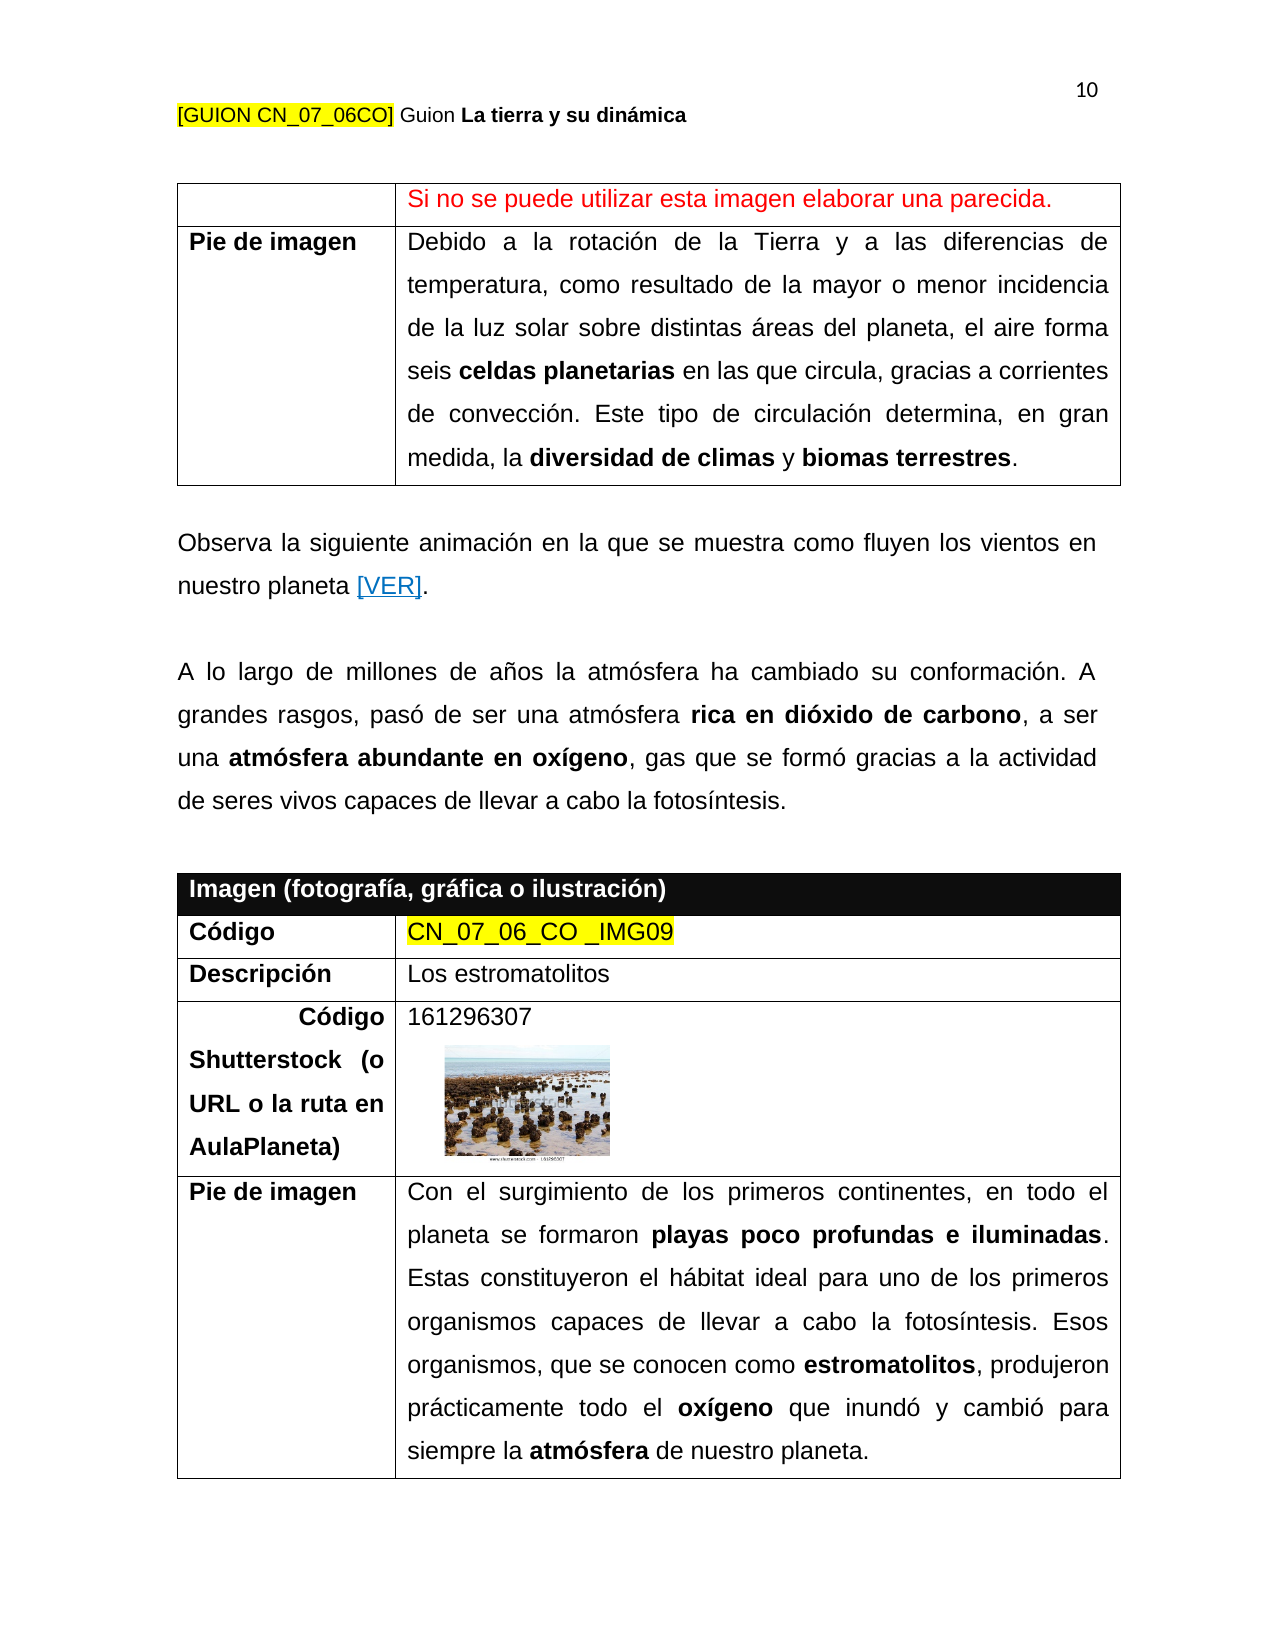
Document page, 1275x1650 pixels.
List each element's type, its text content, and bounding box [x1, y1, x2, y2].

table_cell Código [178, 916, 395, 958]
table_cell Pie de imagen [178, 1177, 395, 1478]
table_cell Con el surgimiento de los primeros continentes, en todo el planeta se formaron playas poco profundas e iluminadas. Estas constituyeron el hábitat ideal para uno de los primeros organismos capaces de llevar a cabo la fotosíntesis. Esos organismos, que se conocen como estromatolitos, produjeron prácticamente todo el oxígeno que inundó y cambió para siempre la atmósfera de nuestro planeta. [396, 1177, 1120, 1478]
table_cell Pie de imagen [178, 227, 395, 484]
table_header Imagen (fotografía, gráfica o ilustración) [178, 874, 1120, 915]
table_cell CN_07_06_CO _IMG09 [396, 916, 1120, 958]
table_cell 161296307 [396, 1002, 1120, 1176]
table_cell http://sailandtrip.com/vientos-alisios/#foobox-1/0/Vientos-globales1.jpg Si no se puede utilizar esta imagen elaborar una parecida. [396, 184, 1120, 226]
table_cell Código Shutterstock (o URL o la ruta en AulaPlaneta) [178, 1002, 395, 1176]
picture [444, 1045, 610, 1163]
table_cell Debido a la rotación de la Tierra y a las diferencias de temperatura, como resultado de la mayor o menor incidencia de la luz solar sobre distintas áreas del planeta, el aire forma seis celdas planetarias en las que circula, gracias a corrientes de convección. Este tipo de circulación determina, en gran medida, la diversidad de climas y biomas terrestres. [396, 227, 1120, 484]
table_cell Los estromatolitos [396, 959, 1120, 1001]
text Observa la siguiente animación en la que se muestra como fluyen los vientos en nuestro planeta [VER]. [177, 527, 1098, 599]
text A lo largo de millones de años la atmósfera ha cambiado su conformación. A grandes rasgos, pasó de ser una atmósfera rica en dióxido de carbono, a ser una atmósfera abundante en oxígeno, gas que se formó gracias a la actividad de seres vivos capaces de llevar a cabo la fotosíntesis. [177, 657, 1098, 815]
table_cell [178, 184, 395, 226]
table_cell Descripción [178, 959, 395, 1001]
